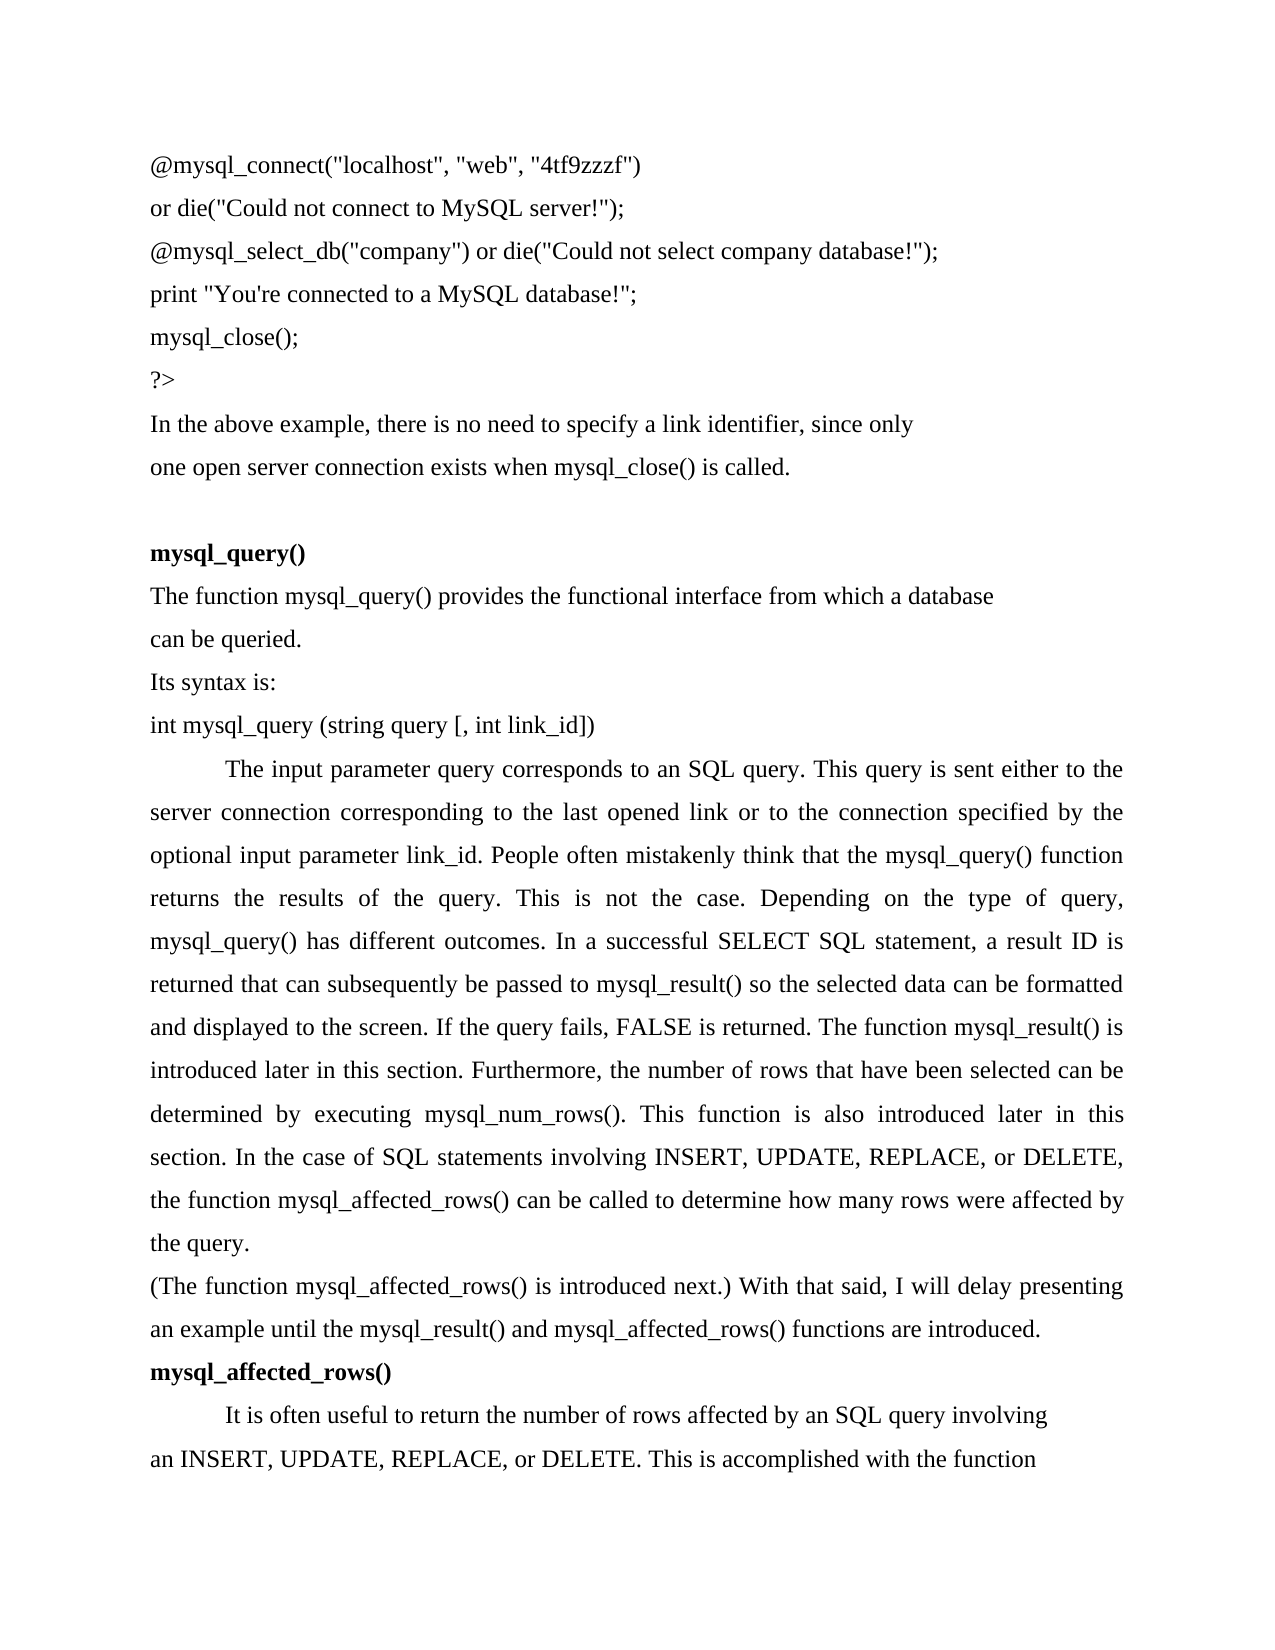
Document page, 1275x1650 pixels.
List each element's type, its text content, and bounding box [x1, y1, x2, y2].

text The input parameter query corresponds to an SQL query. This query is sent either to the server connection corresponding to the last opened link or to the connection specified by the optional input parameter link_id. People often mistakenly think that the mysql_query() function returns the results of the query. This is not the case. Depending on the type of query, mysql_query() has different outcomes. In a successful SELECT SQL statement, a result ID is returned that can subsequently be passed to mysql_result() so the selected data can be formatted and displayed to the screen. If the query fails, FALSE is returned. The function mysql_result() is introduced later in this section. Furthermore, the number of rows that have been selected can be determined by executing mysql_num_rows(). This function is also introduced later in this section. In the case of SQL statements involving INSERT, UPDATE, REPLACE, or DELETE, the function mysql_affected_rows() can be called to determine how many rows were affected by the query. [150, 754, 1125, 1257]
text Its syntax is: [150, 667, 1125, 696]
text print "You're connected to a MySQL database!"; [150, 279, 1125, 308]
text int mysql_query (string query [, int link_id]) [150, 711, 1125, 739]
text The function mysql_query() provides the functional interface from which a database [150, 581, 1125, 610]
text @mysql_select_db("company") or die("Could not select company database!"); [150, 236, 1125, 265]
text one open server connection exists when mysql_close() is called. [150, 452, 1125, 481]
text mysql_close(); [150, 322, 1125, 351]
text ?> [150, 366, 1125, 394]
text or die("Could not connect to MySQL server!"); [150, 193, 1125, 222]
text (The function mysql_affected_rows() is introduced next.) With that said, I will delay presenting an example until the mysql_result() and mysql_affected_rows() functions are introduced. [150, 1271, 1125, 1343]
text It is often useful to return the number of rows affected by an SQL query involving [150, 1401, 1125, 1429]
text an INSERT, UPDATE, REPLACE, or DELETE. This is accomplished with the function [150, 1444, 1125, 1472]
text @mysql_connect("localhost", "web", "4tf9zzzf") [150, 150, 1125, 179]
text can be queried. [150, 624, 1125, 653]
text In the above example, there is no need to specify a link identifier, since only [150, 409, 1125, 437]
text mysql_query() [150, 538, 1125, 567]
text mysql_affected_rows() [150, 1357, 1125, 1386]
